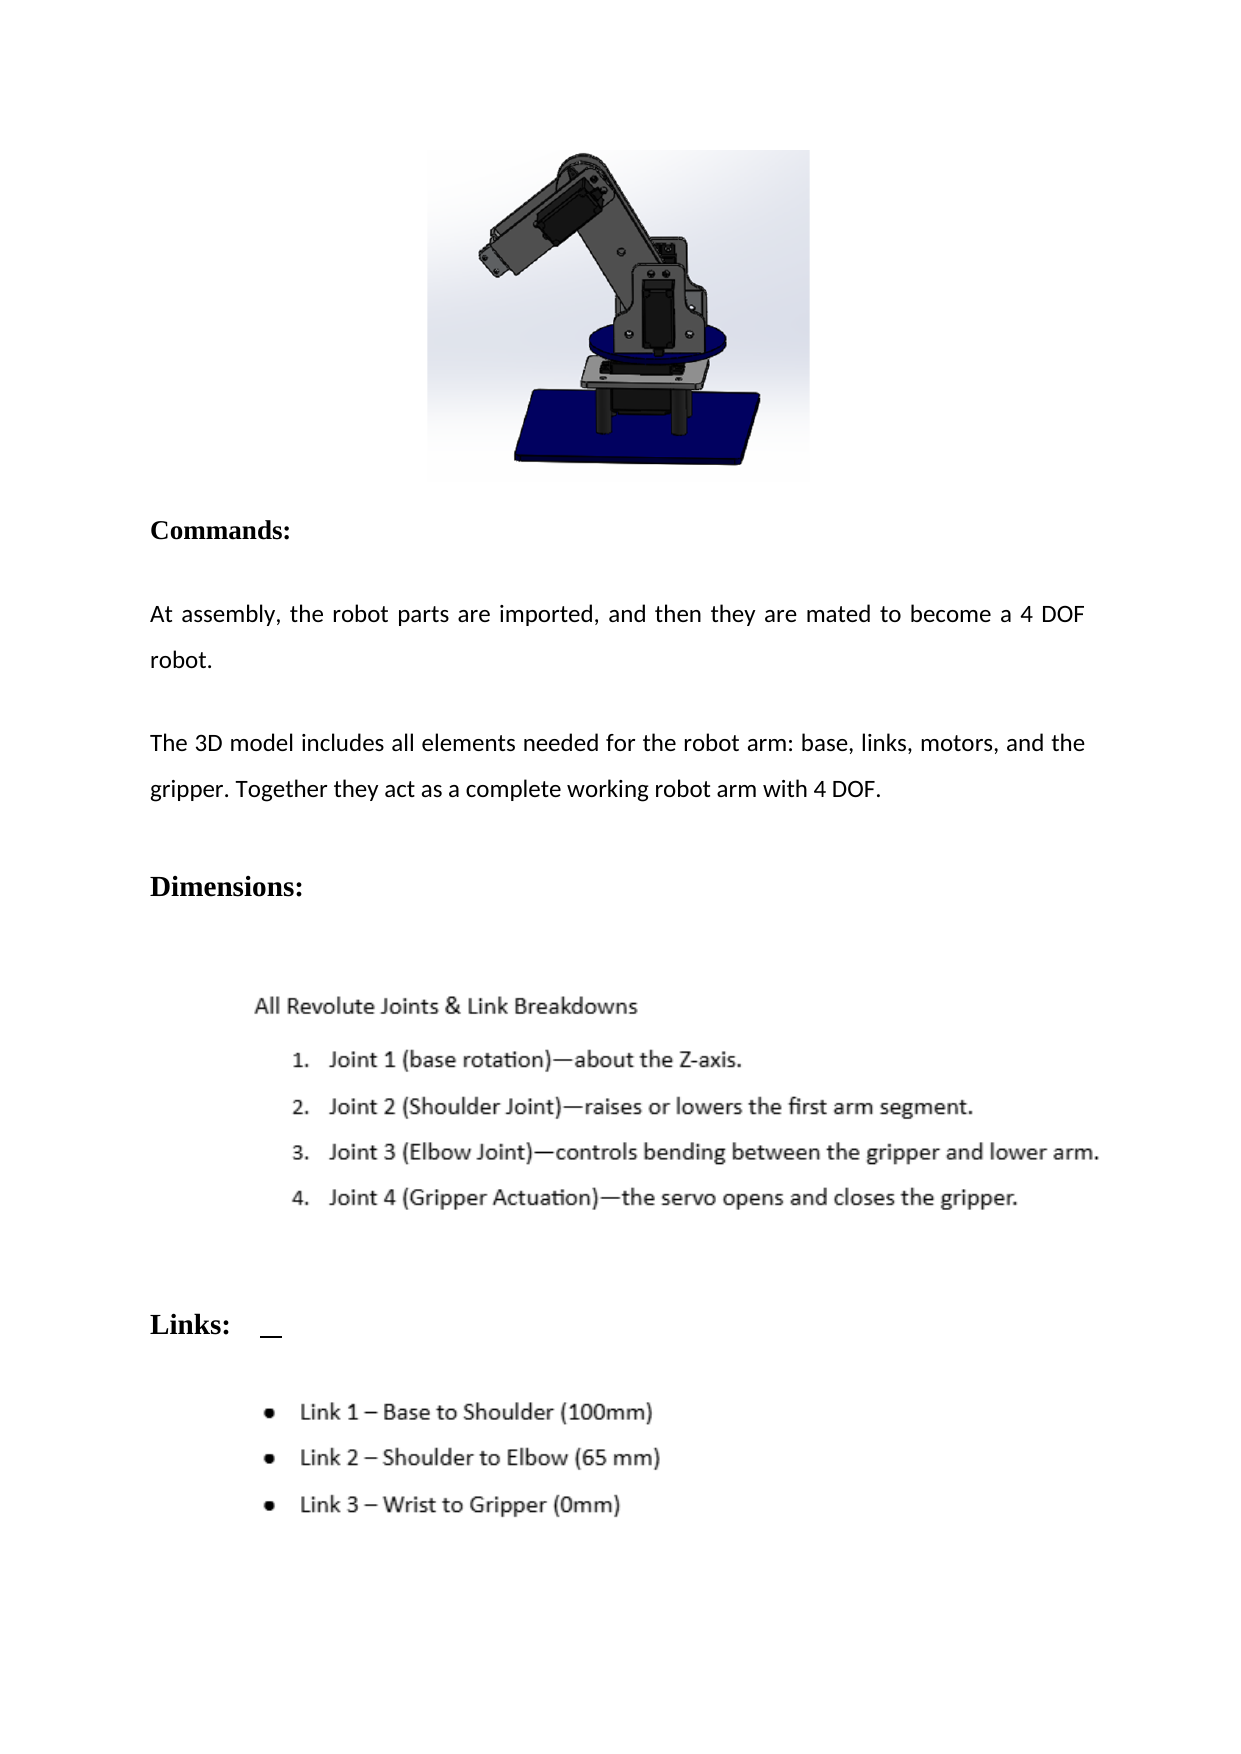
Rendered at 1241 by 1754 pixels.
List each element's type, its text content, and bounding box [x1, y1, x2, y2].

picture [427, 150, 810, 482]
subtitle At assembly, the robot parts are imported, and then they are mated to become a 4 DOF robot. [150, 598, 1087, 674]
subtitle Links: [150, 1307, 1087, 1341]
subtitle The 3D model includes all elements needed for the robot arm: base, links, motors, and the gripper. Together they act as a complete working robot arm with 4 DOF. [150, 727, 1087, 803]
subtitle Commands: [150, 514, 1087, 545]
picture [225, 931, 1132, 1257]
subtitle Dimensions: [150, 869, 1087, 902]
picture [225, 1365, 738, 1547]
